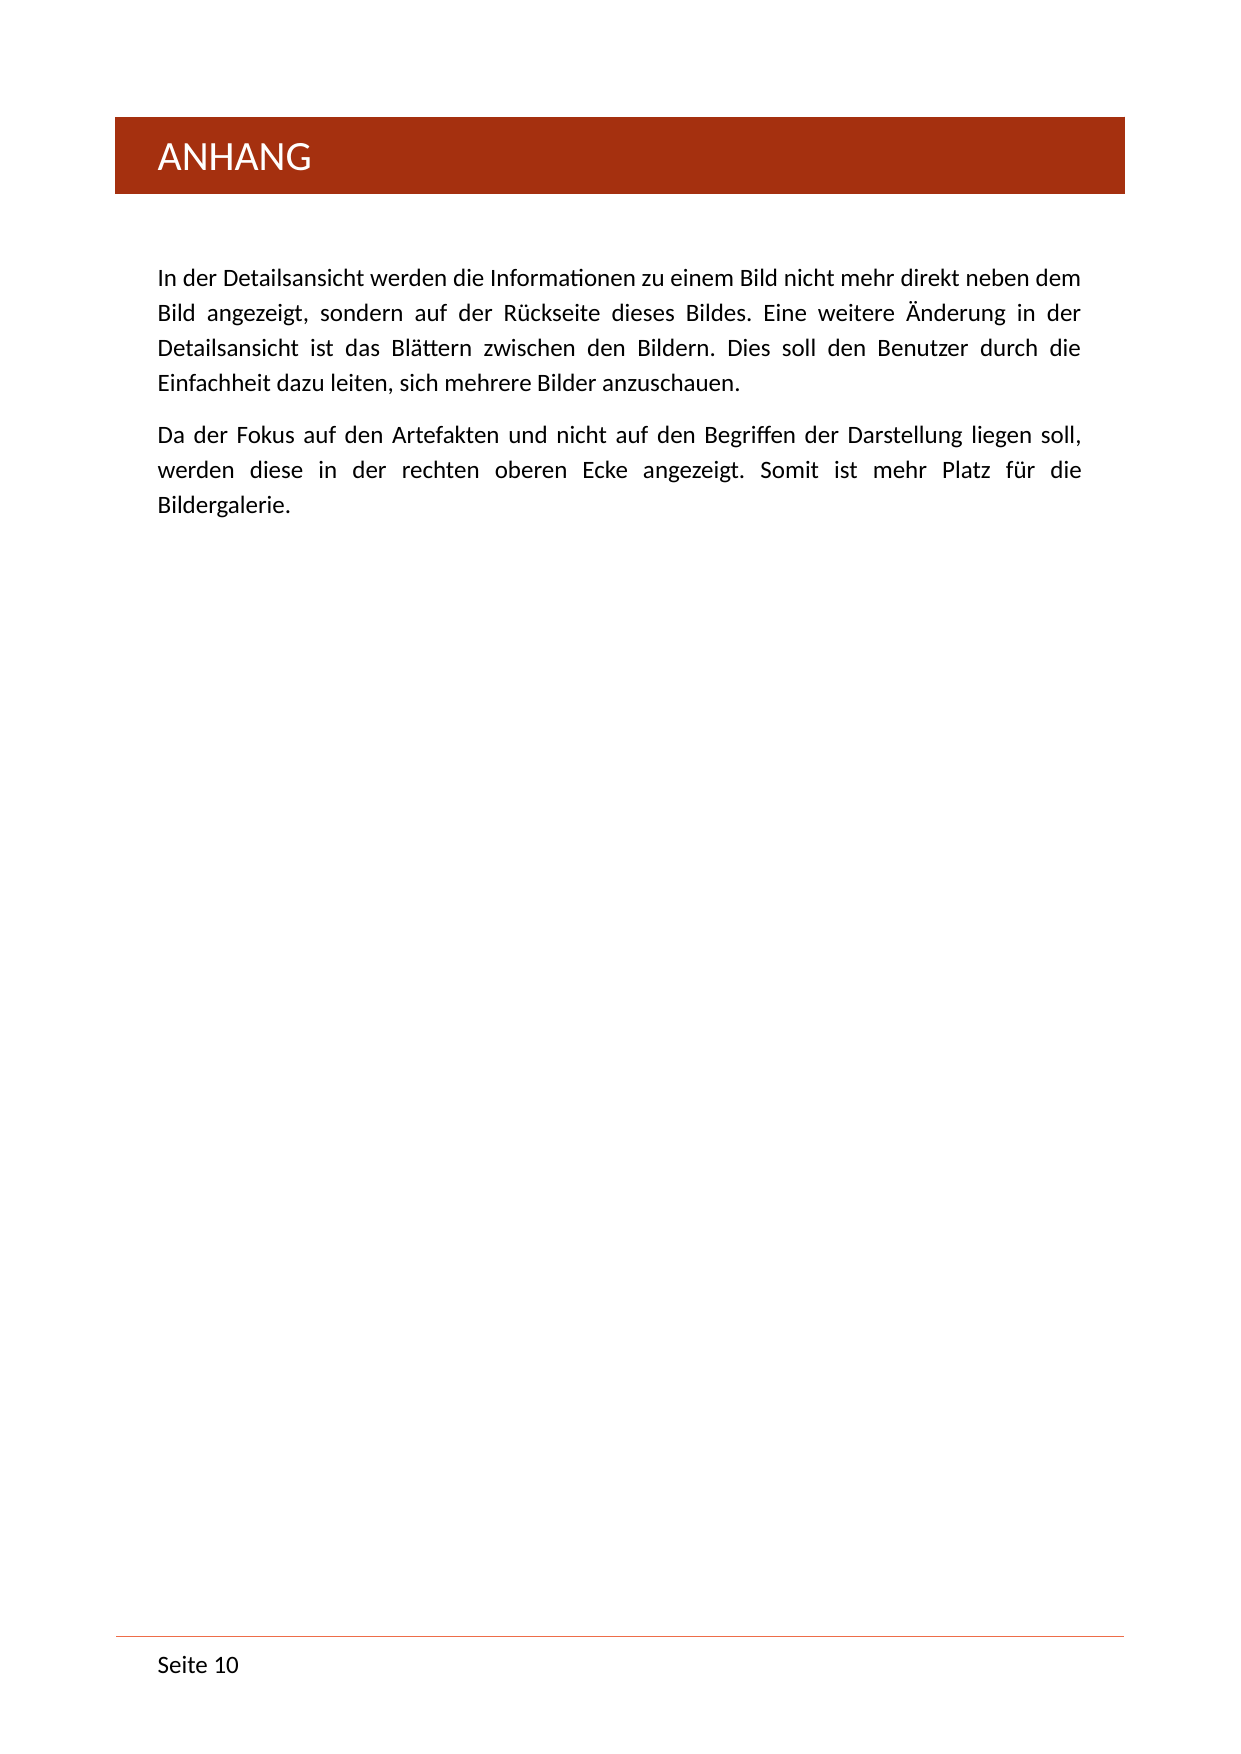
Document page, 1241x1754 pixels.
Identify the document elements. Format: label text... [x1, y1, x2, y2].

text Da der Fokus auf den Artefakten und nicht auf den Begriffen der Darstellung liegen soll, werden diese in der rechten oberen Ecke angezeigt. Somit ist mehr Platz für die Bildergalerie. [157, 419, 1083, 520]
text In der Detailsansicht werden die Informationen zu einem Bild nicht mehr direkt neben dem Bild angezeigt, sondern auf der Rückseite dieses Bildes. Eine weitere Änderung in der Detailsansicht ist das Blättern zwischen den Bildern. Dies soll den Benutzer durch die Einfachheit dazu leiten, sich mehrere Bilder anzuschauen. [157, 262, 1083, 398]
